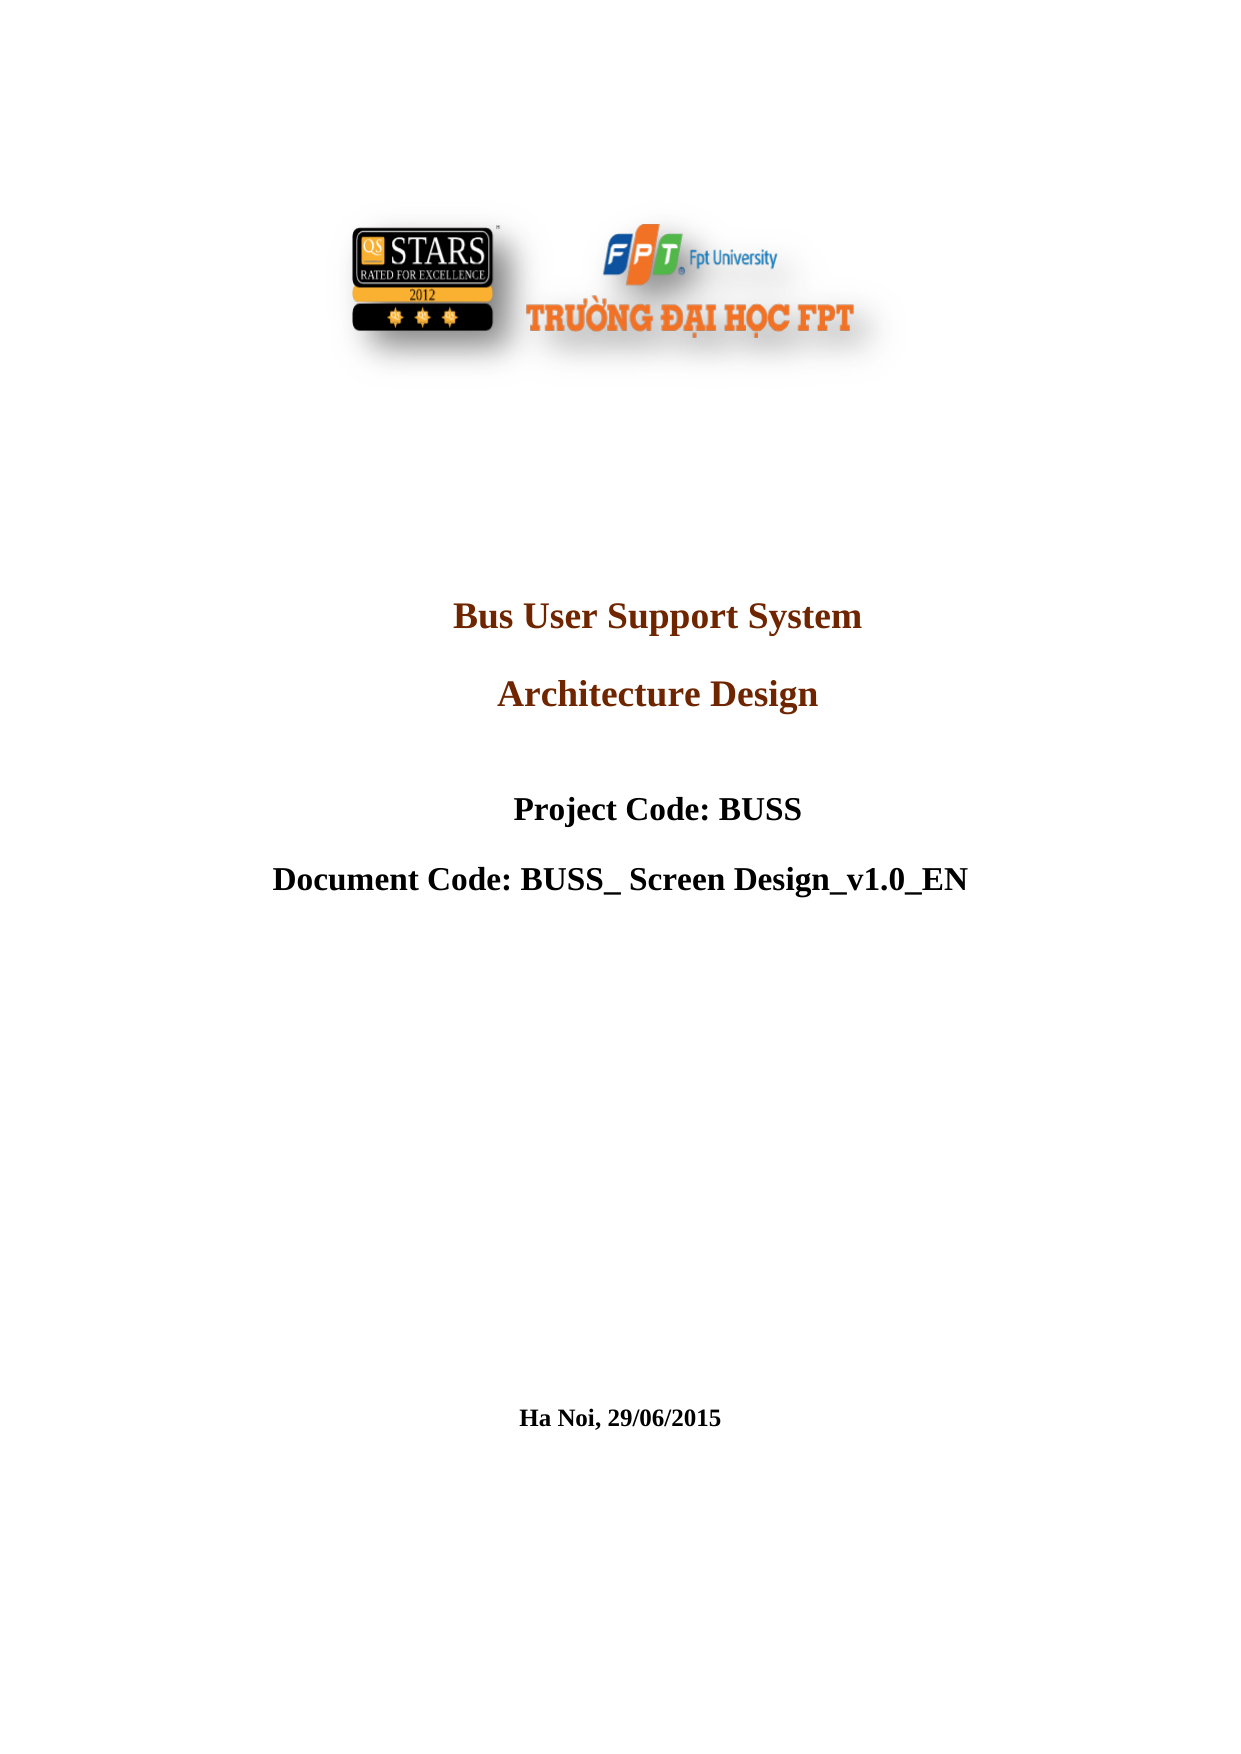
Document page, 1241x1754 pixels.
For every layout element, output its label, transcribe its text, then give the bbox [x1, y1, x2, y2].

picture [320, 192, 920, 404]
subtitle Bus User Support System [262, 594, 1053, 637]
text Document Code: BUSS_ Screen Design_v1.0_EN [187, 859, 1053, 898]
text Project Code: BUSS [262, 789, 1053, 828]
subtitle Architecture Design [262, 671, 1053, 714]
text Ha Noi, 29/06/2015 [187, 1403, 1053, 1432]
